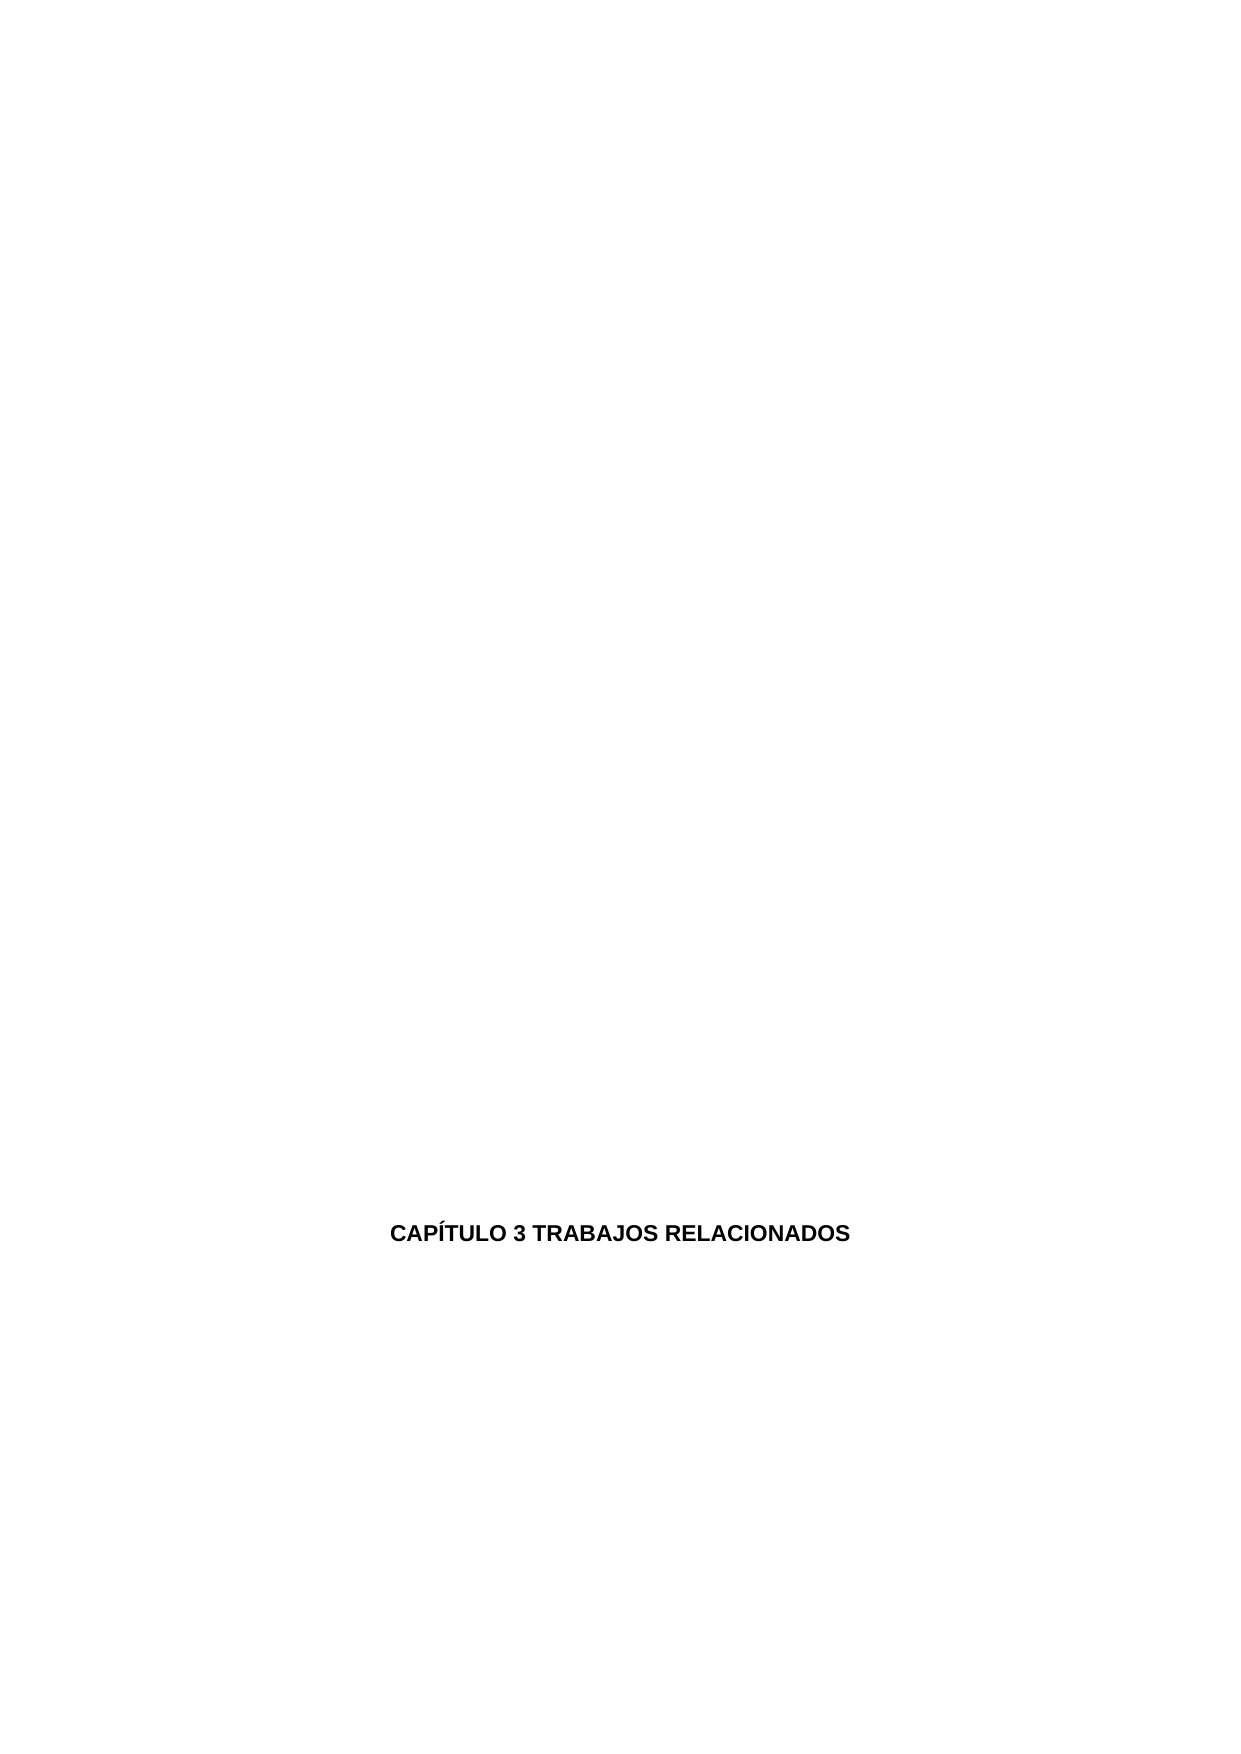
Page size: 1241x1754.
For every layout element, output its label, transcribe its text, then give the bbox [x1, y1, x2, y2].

text CAPÍTULO 3 TRABAJOS RELACIONADOS [177, 1220, 1063, 1246]
